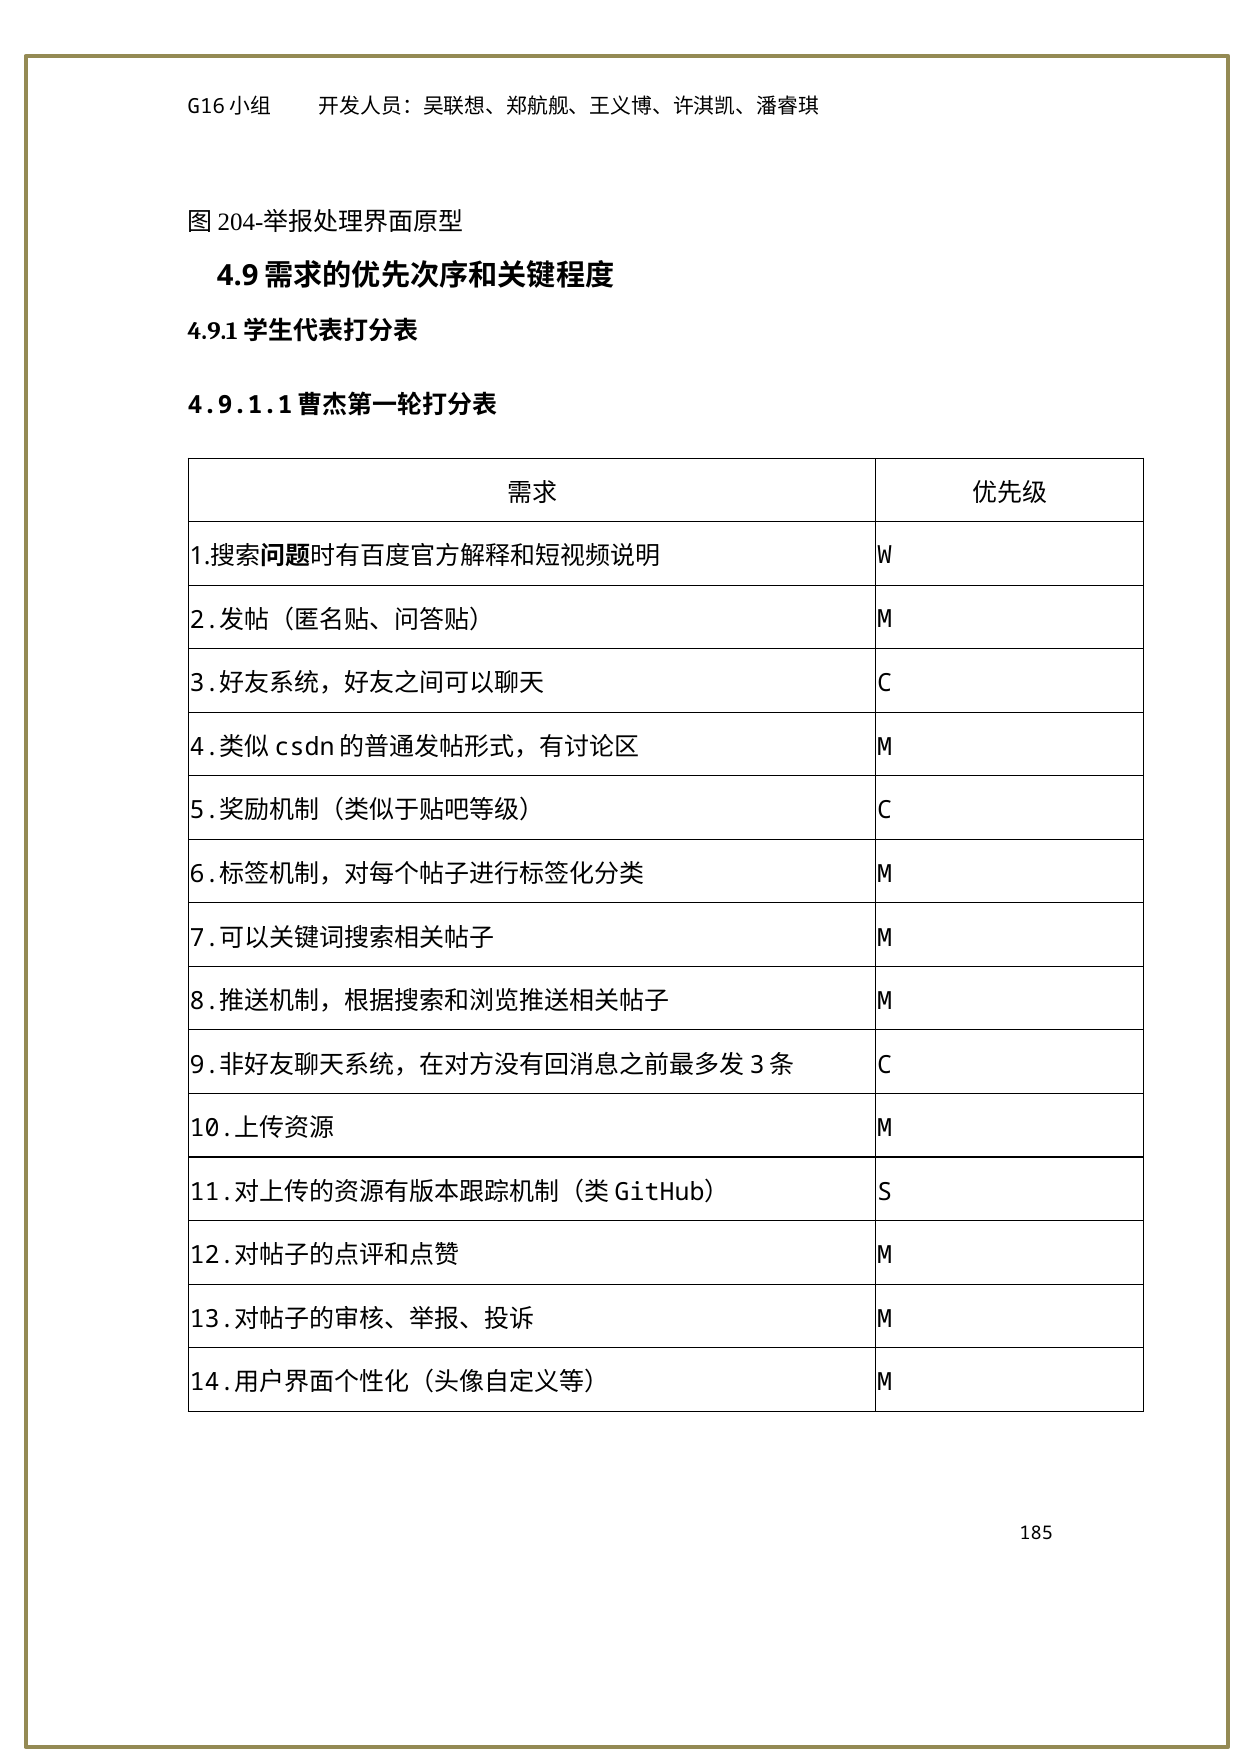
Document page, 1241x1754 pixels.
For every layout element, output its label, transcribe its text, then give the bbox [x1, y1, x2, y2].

table_cell 8.推送机制，根据搜索和浏览推送相关帖子 [189, 967, 875, 1029]
subtitle 4.9需求的优先次序和关键程度 [187, 251, 1053, 294]
table_cell M [876, 586, 1143, 648]
table_cell M [876, 1221, 1143, 1283]
table_header 需求 [189, 459, 875, 521]
table_cell M [876, 967, 1143, 1029]
table_cell 14.用户界面个性化（头像自定义等） [189, 1348, 875, 1411]
table_cell M [876, 903, 1143, 966]
table_cell C [876, 1030, 1143, 1093]
table_cell M [876, 1285, 1143, 1347]
table_cell W [876, 522, 1143, 584]
table_cell M [876, 840, 1143, 902]
table_cell 3.好友系统，好友之间可以聊天 [189, 649, 875, 712]
table_cell M [876, 1094, 1143, 1156]
table_cell 12.对帖子的点评和点赞 [189, 1221, 875, 1283]
table_cell 7.可以关键词搜索相关帖子 [189, 903, 875, 966]
table_cell 1.搜索问题时有百度官方解释和短视频说明 [189, 522, 875, 584]
table_cell 2.发帖（匿名贴、问答贴） [189, 586, 875, 648]
table_cell M [876, 713, 1143, 775]
subtitle 4.9.1 学生代表打分表 [187, 311, 1053, 347]
table_cell 6.标签机制，对每个帖子进行标签化分类 [189, 840, 875, 902]
table_cell C [876, 776, 1143, 839]
table_cell C [876, 649, 1143, 712]
table_cell 13.对帖子的审核、举报、投诉 [189, 1285, 875, 1347]
table_cell 4.类似csdn的普通发帖形式，有讨论区 [189, 713, 875, 775]
table_cell 10.上传资源 [189, 1094, 875, 1156]
table_header 优先级 [876, 459, 1143, 521]
table_cell 9.非好友聊天系统，在对方没有回消息之前最多发3条 [189, 1030, 875, 1093]
text 图204-举报处理界面原型 [187, 197, 1053, 239]
table_cell S [876, 1158, 1143, 1220]
table_cell 5.奖励机制（类似于贴吧等级） [189, 776, 875, 839]
table_cell 11.对上传的资源有版本跟踪机制（类GitHub） [189, 1158, 875, 1220]
subtitle 4.9.1.1曹杰第一轮打分表 [187, 384, 1053, 420]
table_cell M [876, 1348, 1143, 1411]
